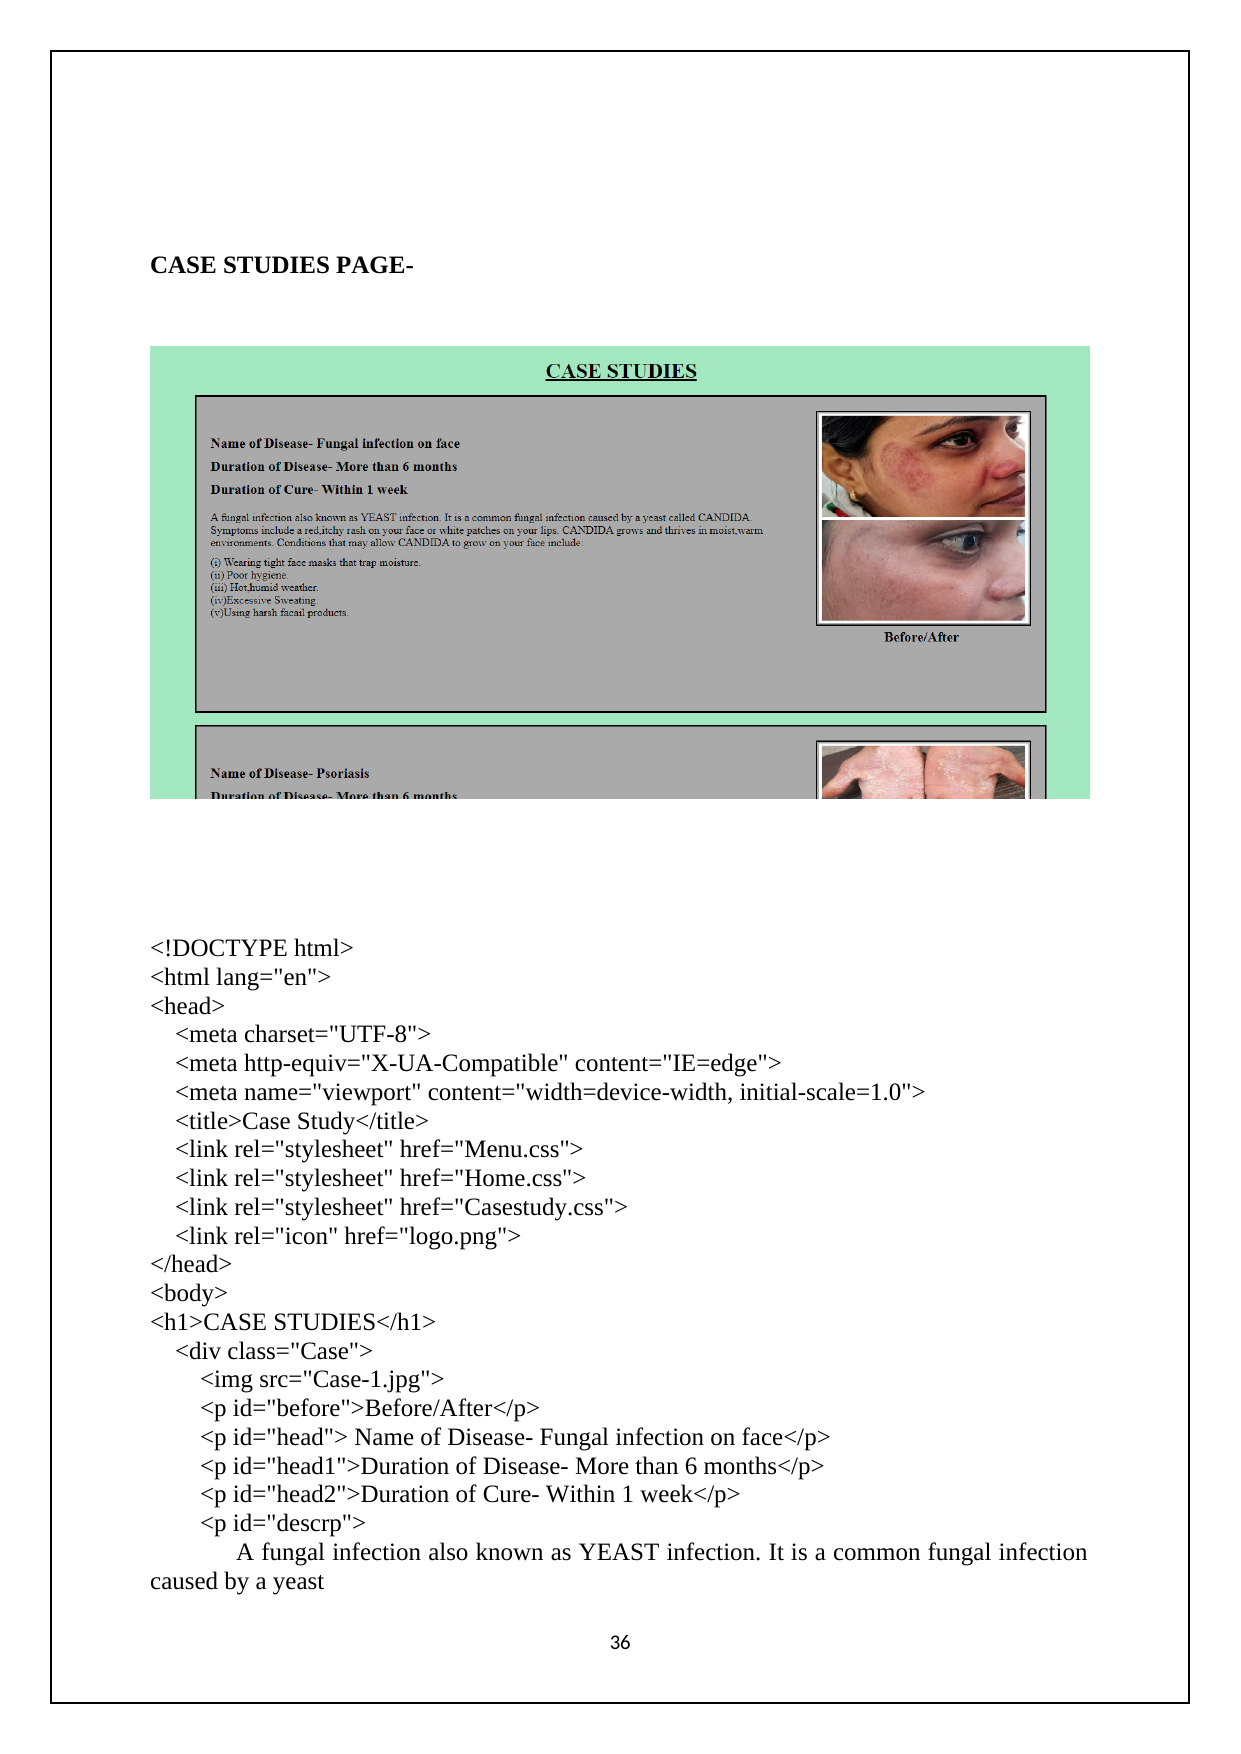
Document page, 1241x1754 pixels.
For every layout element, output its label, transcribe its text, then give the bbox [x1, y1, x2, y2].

text A fungal infection also known as YEAST infection. It is a common fungal infection caused by a yeast [150, 1537, 1090, 1594]
text <title>Case Study</title> [150, 1106, 1090, 1134]
text <link rel="stylesheet" href="Home.css"> [150, 1163, 1090, 1192]
text CASE STUDIES PAGE- [150, 251, 1090, 279]
text <p id="descrp"> [150, 1508, 1090, 1537]
text <link rel="stylesheet" href="Menu.css"> [150, 1134, 1090, 1163]
text <head> [150, 991, 1090, 1019]
text <link rel="stylesheet" href="Casestudy.css"> [150, 1192, 1090, 1221]
text <div class="Case"> [150, 1336, 1090, 1364]
text <body> [150, 1278, 1090, 1307]
text <html lang="en"> [150, 962, 1090, 991]
text <p id="head2">Duration of Cure- Within 1 week</p> [150, 1479, 1090, 1508]
text <meta charset="UTF-8"> [150, 1019, 1090, 1048]
text <meta http-equiv="X-UA-Compatible" content="IE=edge"> [150, 1048, 1090, 1077]
text <!DOCTYPE html> [150, 933, 1090, 962]
text </head> [150, 1249, 1090, 1278]
text <p id="head"> Name of Disease- Fungal infection on face</p> [150, 1422, 1090, 1451]
text <link rel="icon" href="logo.png"> [150, 1221, 1090, 1249]
text <p id="head1">Duration of Disease- More than 6 months</p> [150, 1451, 1090, 1479]
text <img src="Case-1.jpg"> [150, 1364, 1090, 1393]
picture [150, 346, 1091, 799]
text <h1>CASE STUDIES</h1> [150, 1307, 1090, 1336]
text <meta name="viewport" content="width=device-width, initial-scale=1.0"> [150, 1077, 1090, 1106]
text <p id="before">Before/After</p> [150, 1393, 1090, 1422]
